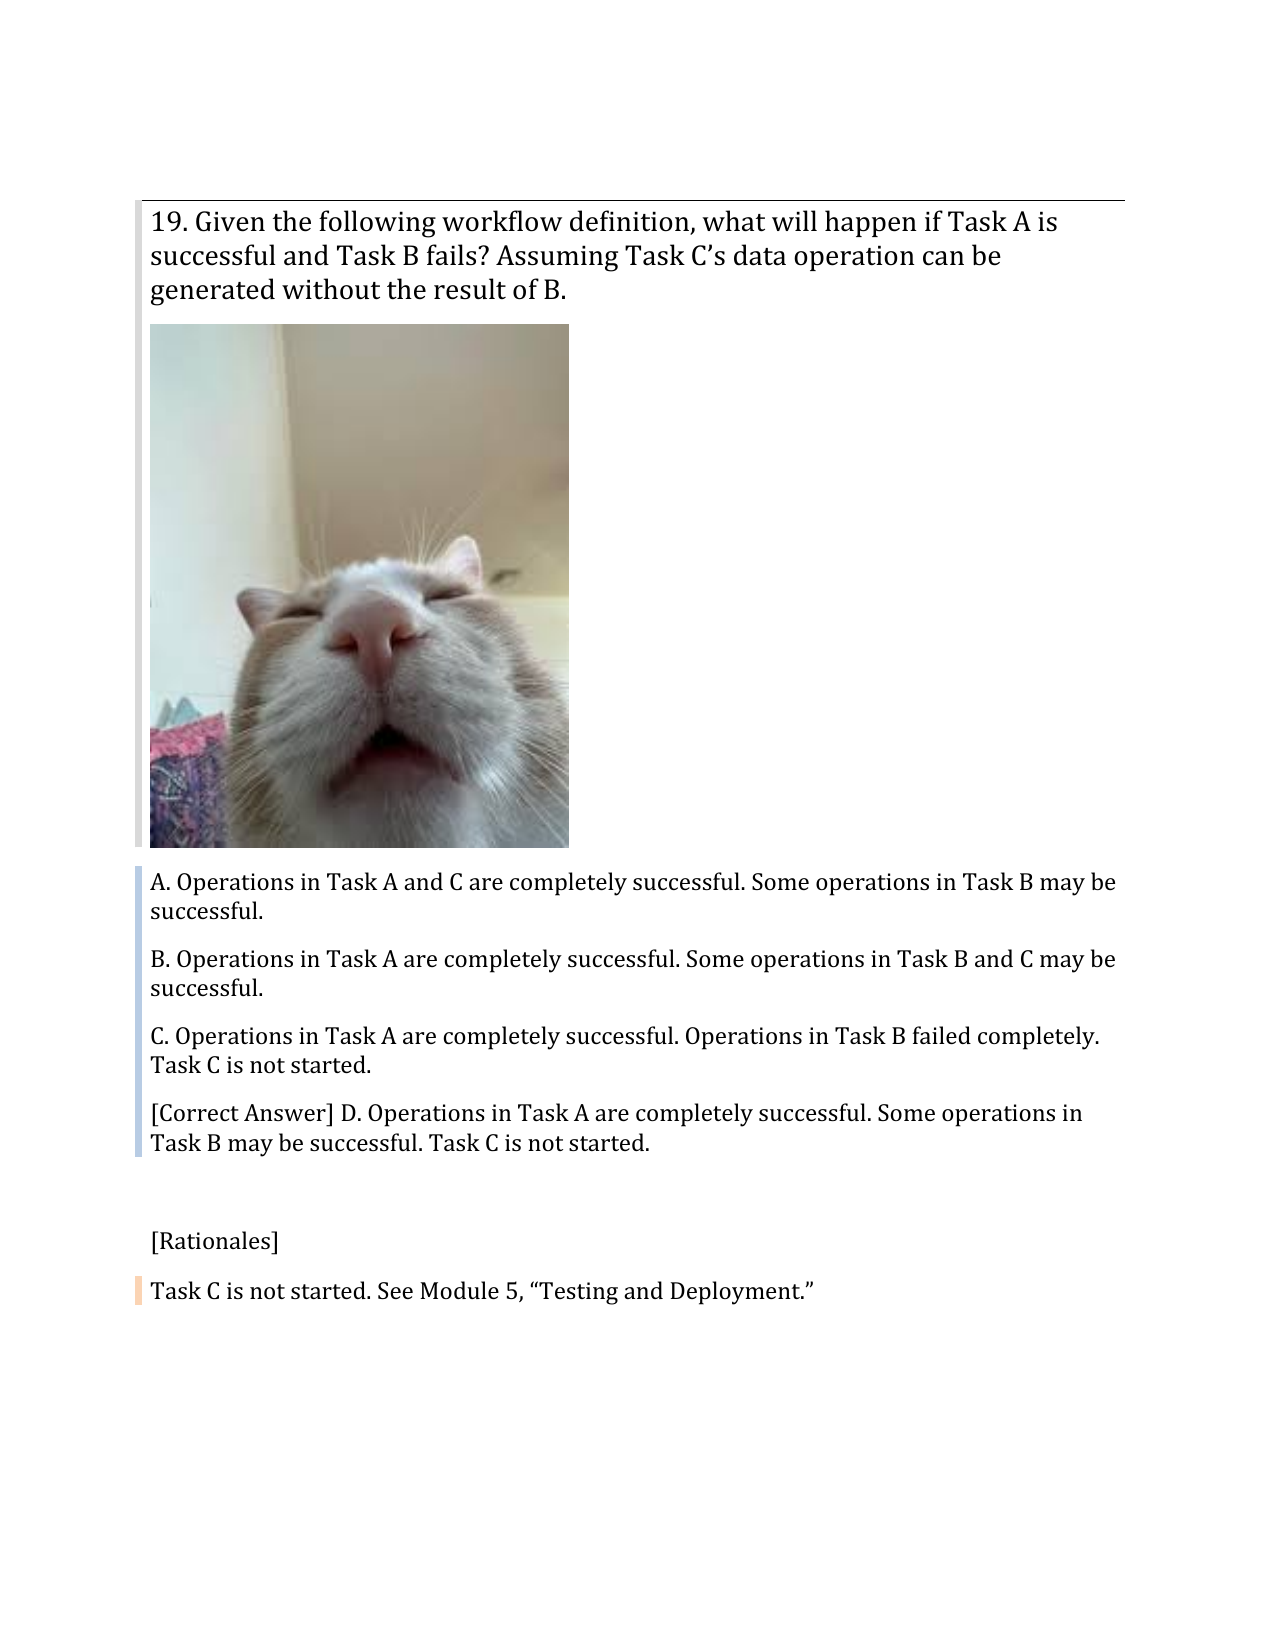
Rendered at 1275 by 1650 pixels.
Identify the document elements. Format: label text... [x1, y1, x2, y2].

text B. Operations in Task A are completely successful. Some operations in Task B and C may be successful. [142, 943, 1125, 1002]
text C. Operations in Task A are completely successful. Operations in Task B failed completely. Task C is not started. [142, 1021, 1125, 1079]
text A. Operations in Task A and C are completely successful. Some operations in Task B may be successful. [142, 866, 1125, 925]
text Task C is not started. See Module 5, “Testing and Deployment.” [142, 1276, 1125, 1305]
text [Correct Answer] D. Operations in Task A are completely successful. Some operations in Task B may be successful. Task C is not started. [142, 1098, 1125, 1157]
text [Rationales] [150, 1225, 1125, 1255]
picture [150, 324, 569, 848]
text 19. Given the following workflow definition, what will happen if Task A is successful and Task B fails? Assuming Task C’s data operation can be generated without the result of B. [142, 201, 1125, 306]
